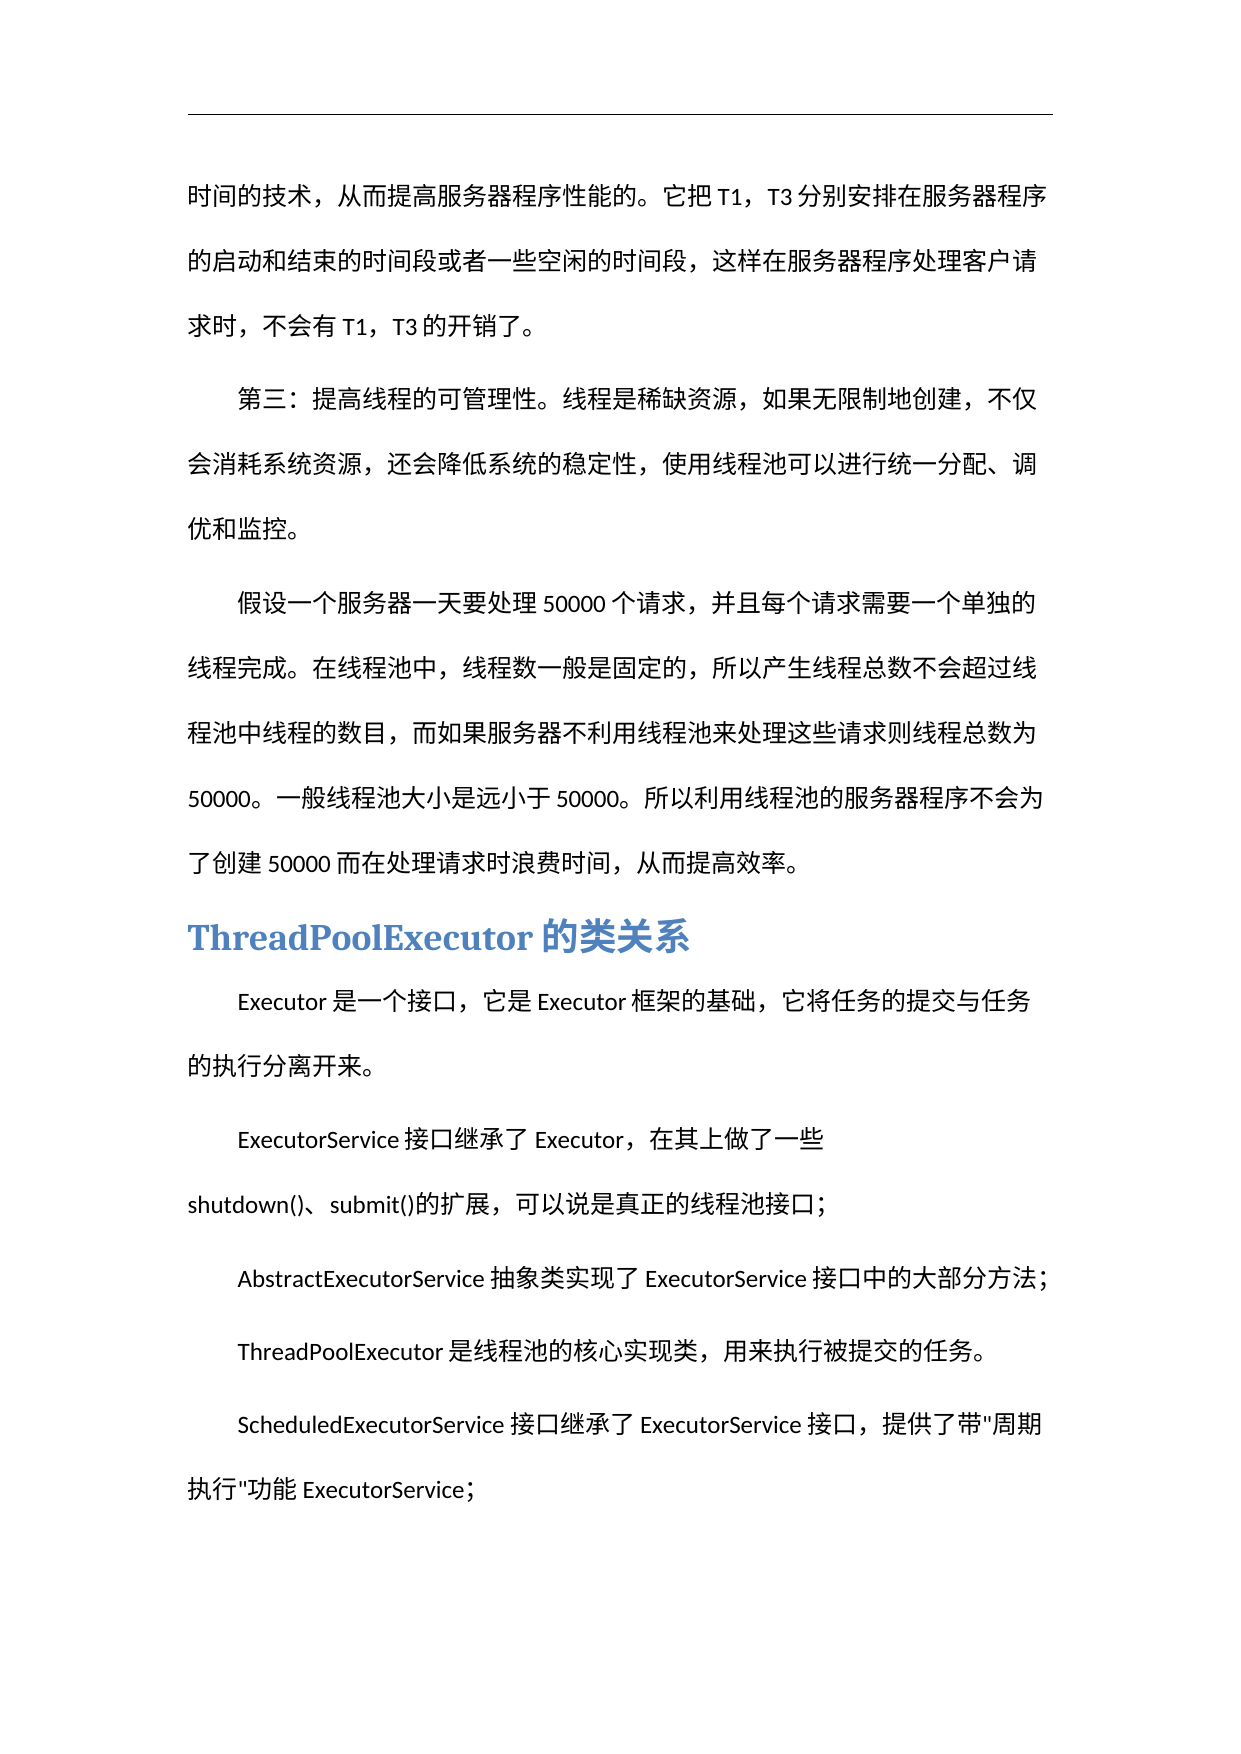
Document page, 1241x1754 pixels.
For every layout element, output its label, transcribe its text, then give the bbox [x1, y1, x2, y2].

text AbstractExecutorService抽象类实现了ExecutorService接口中的大部分方法； [187, 1244, 1053, 1309]
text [187, 162, 1053, 357]
text 第三：提高线程的可管理性。线程是稀缺资源，如果无限制地创建，不仅会消耗系统资源，还会降低系统的稳定性，使用线程池可以进行统一分配、调优和监控。 [187, 365, 1053, 560]
text Executor是一个接口，它是Executor框架的基础，它将任务的提交与任务的执行分离开来。 [187, 967, 1053, 1097]
subtitle ThreadPoolExecutor 的类关系 [187, 902, 1053, 967]
text ThreadPoolExecutor是线程池的核心实现类，用来执行被提交的任务。 [187, 1317, 1053, 1382]
text 假设一个服务器一天要处理50000个请求，并且每个请求需要一个单独的线程完成。在线程池中，线程数一般是固定的，所以产生线程总数不会超过线程池中线程的数目，而如果服务器不利用线程池来处理这些请求则线程总数为50000。一般线程池大小是远小于50000。所以利用线程池的服务器程序不会为了创建50000而在处理请求时浪费时间，从而提高效率。 [187, 569, 1053, 894]
text ExecutorService接口继承了Executor，在其上做了一些shutdown()、submit()的扩展，可以说是真正的线程池接口； [187, 1105, 1053, 1235]
text ScheduledExecutorService接口继承了ExecutorService接口，提供了带"周期执行"功能ExecutorService； [187, 1390, 1053, 1520]
